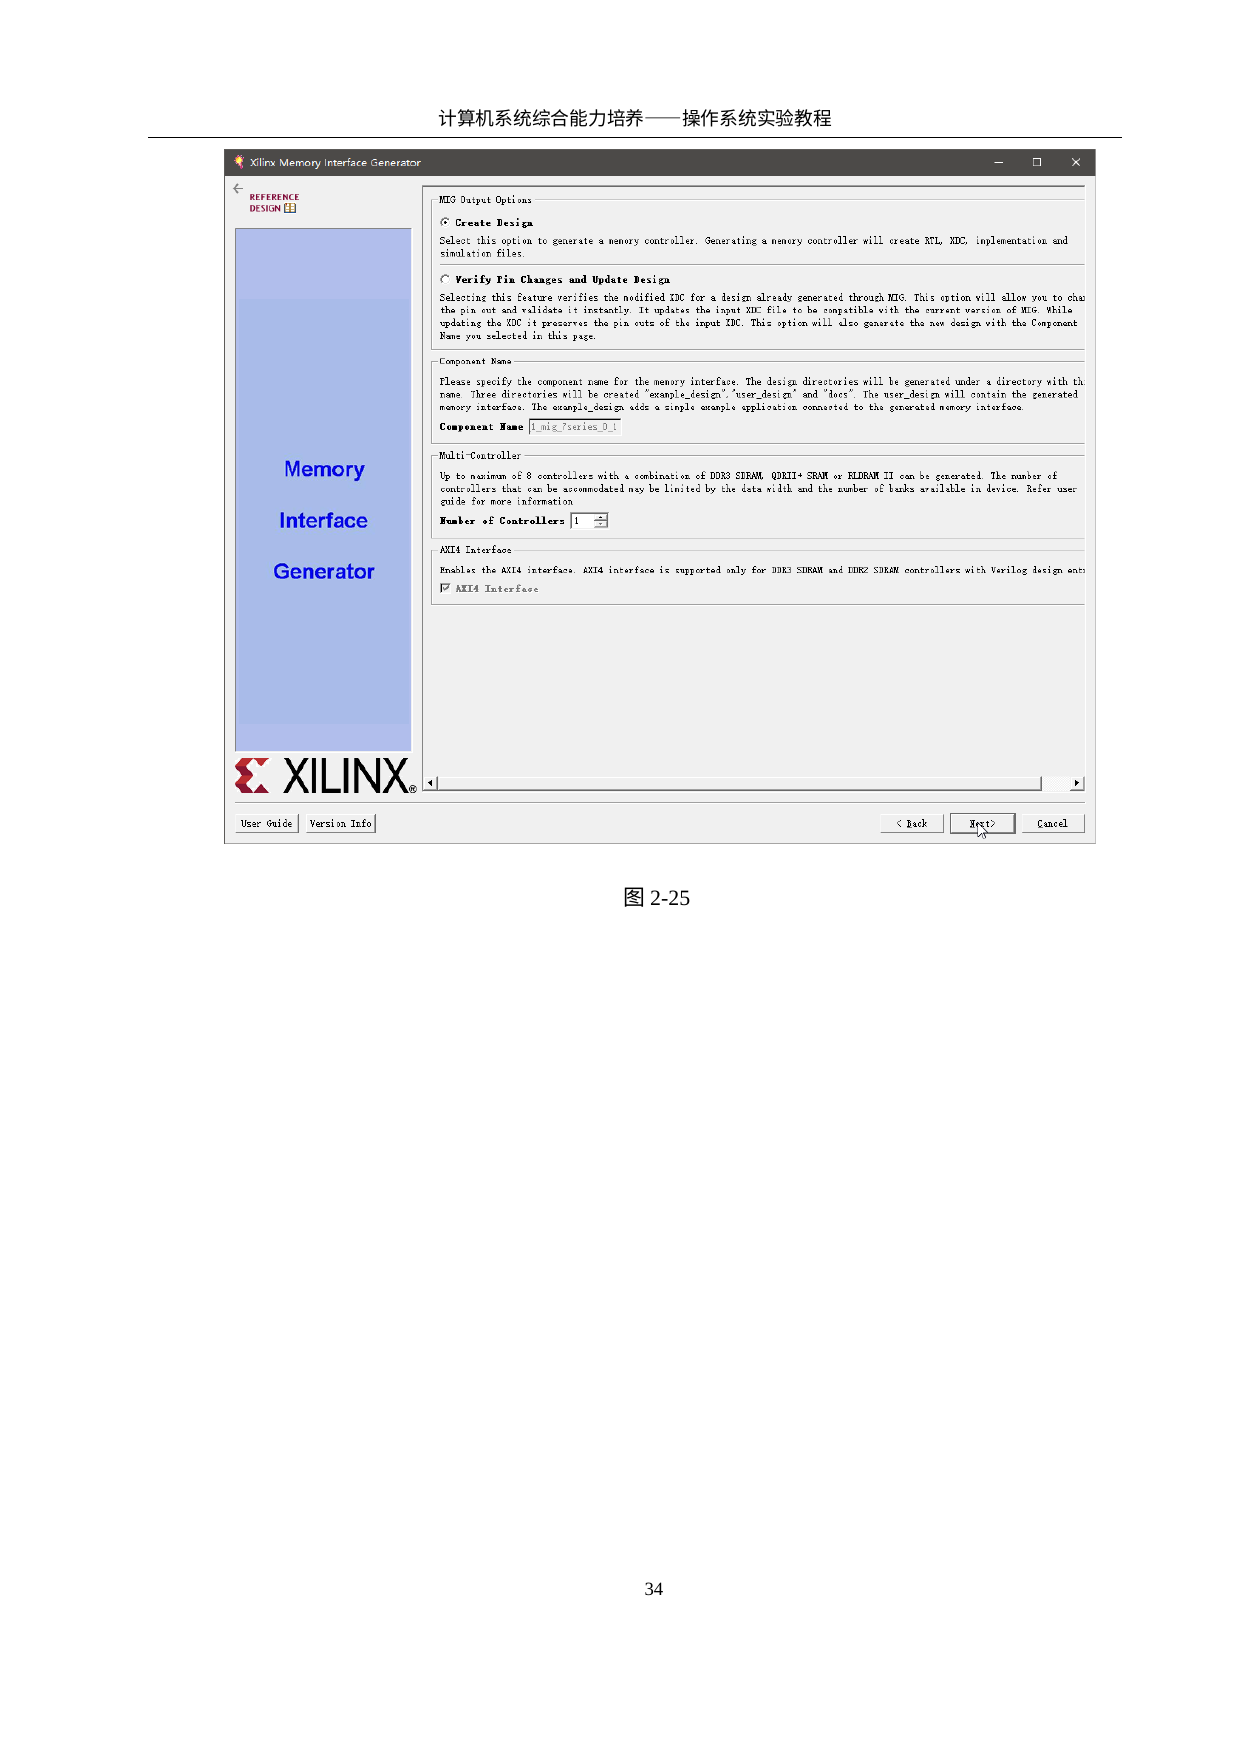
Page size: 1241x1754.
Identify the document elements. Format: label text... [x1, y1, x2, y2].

picture [224, 149, 1096, 844]
text 图2-25 [148, 879, 1122, 912]
